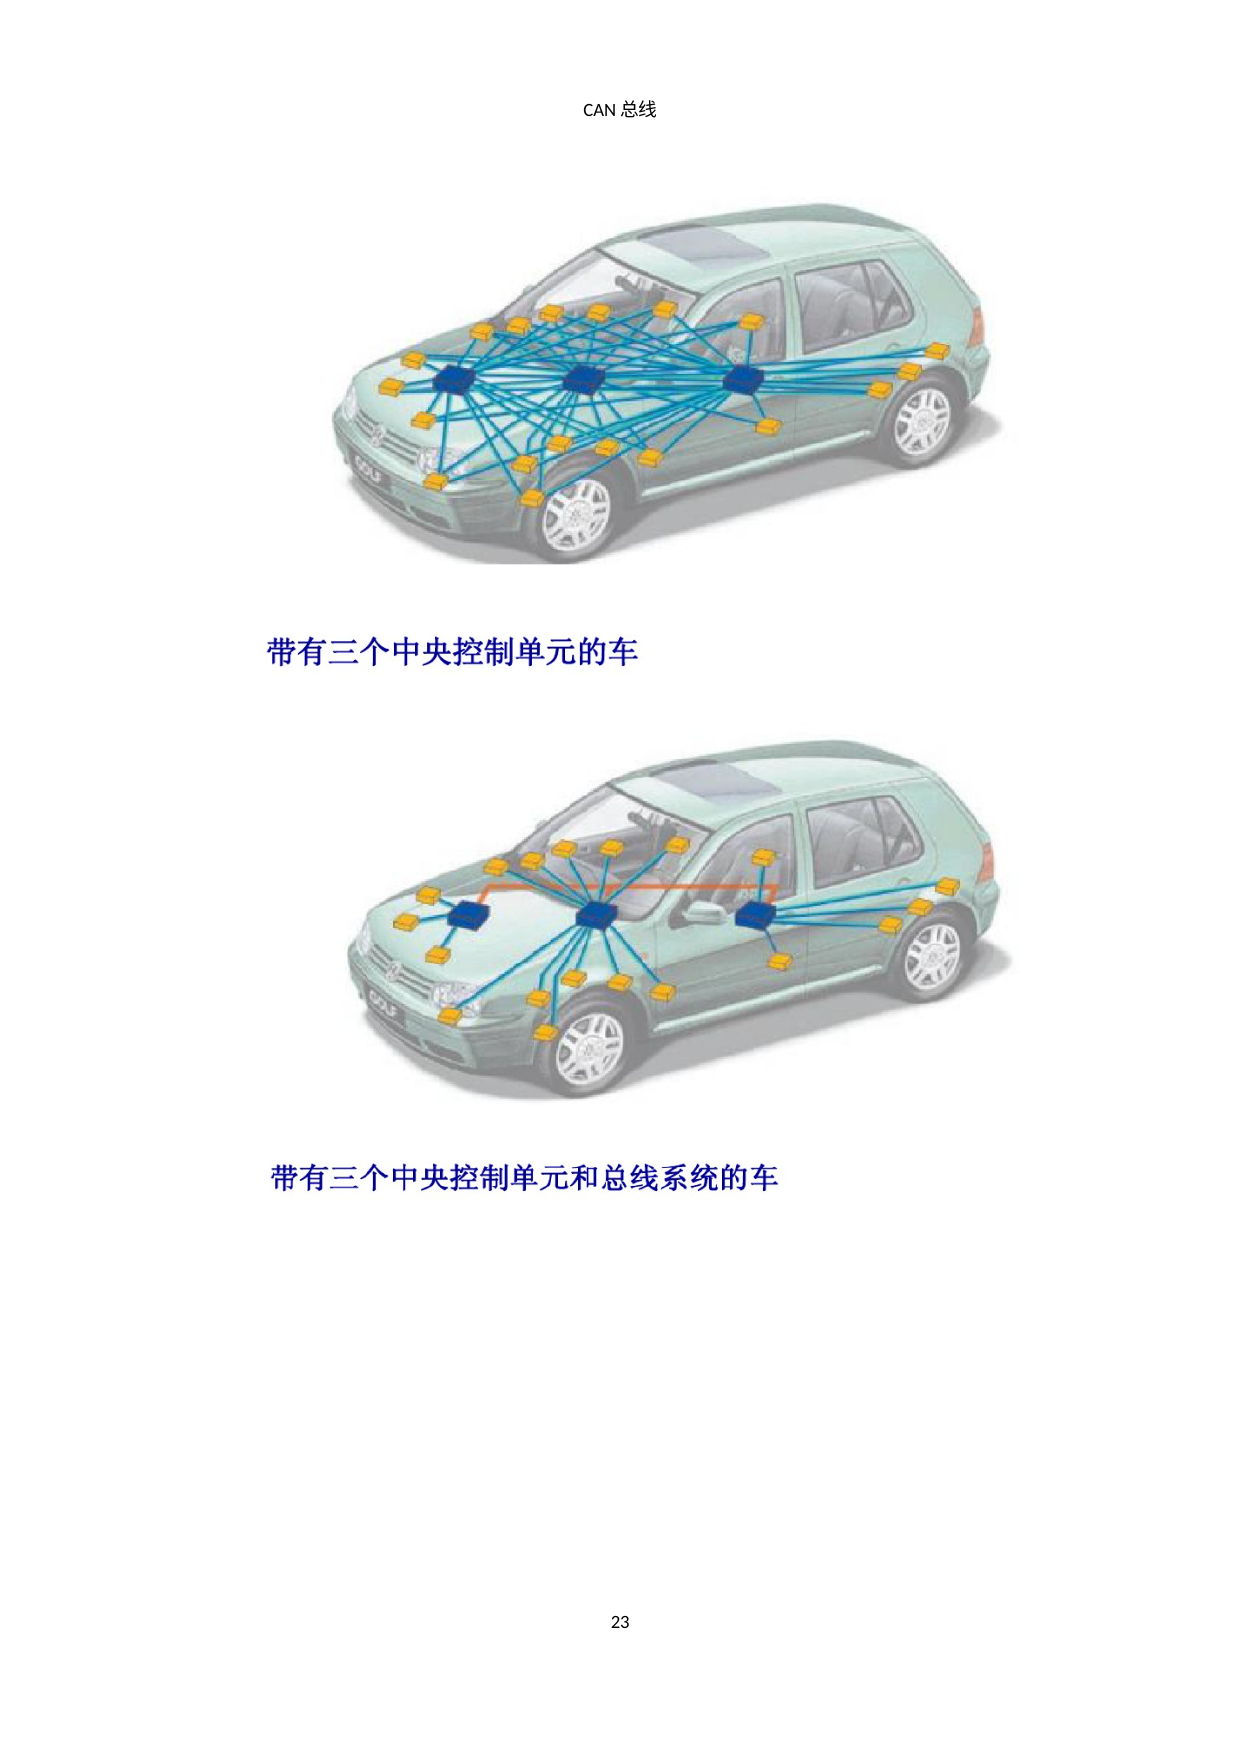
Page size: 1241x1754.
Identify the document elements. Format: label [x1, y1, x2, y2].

picture [237, 162, 1103, 682]
picture [237, 703, 1103, 1205]
